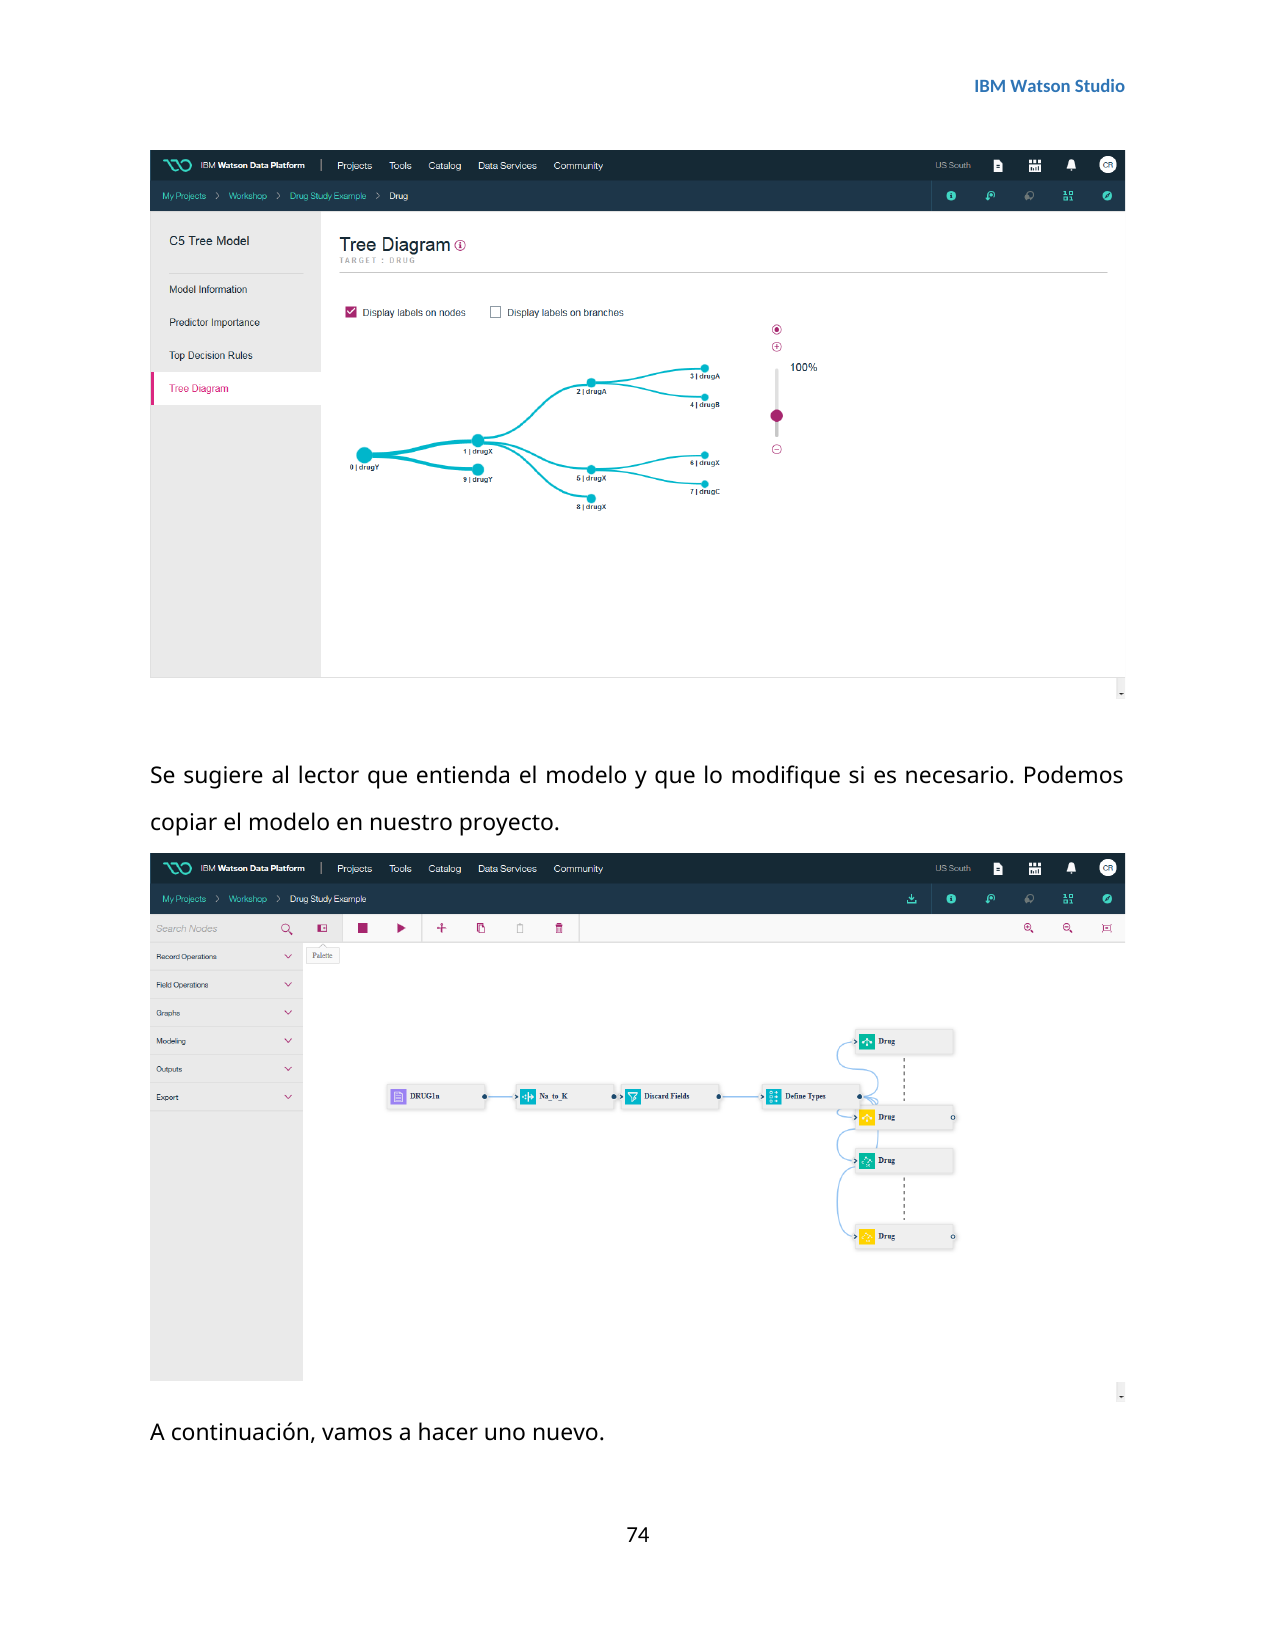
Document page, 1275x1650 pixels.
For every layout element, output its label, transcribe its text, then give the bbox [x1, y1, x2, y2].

picture [150, 853, 1125, 1402]
list Se sugiere al lector que entienda el modelo y que lo modifique si es necesario. Podemos copiar el modelo en nuestro proyecto. [150, 759, 1125, 837]
list A continuación, vamos a hacer uno nuevo. [150, 1415, 1125, 1447]
picture [150, 150, 1125, 699]
